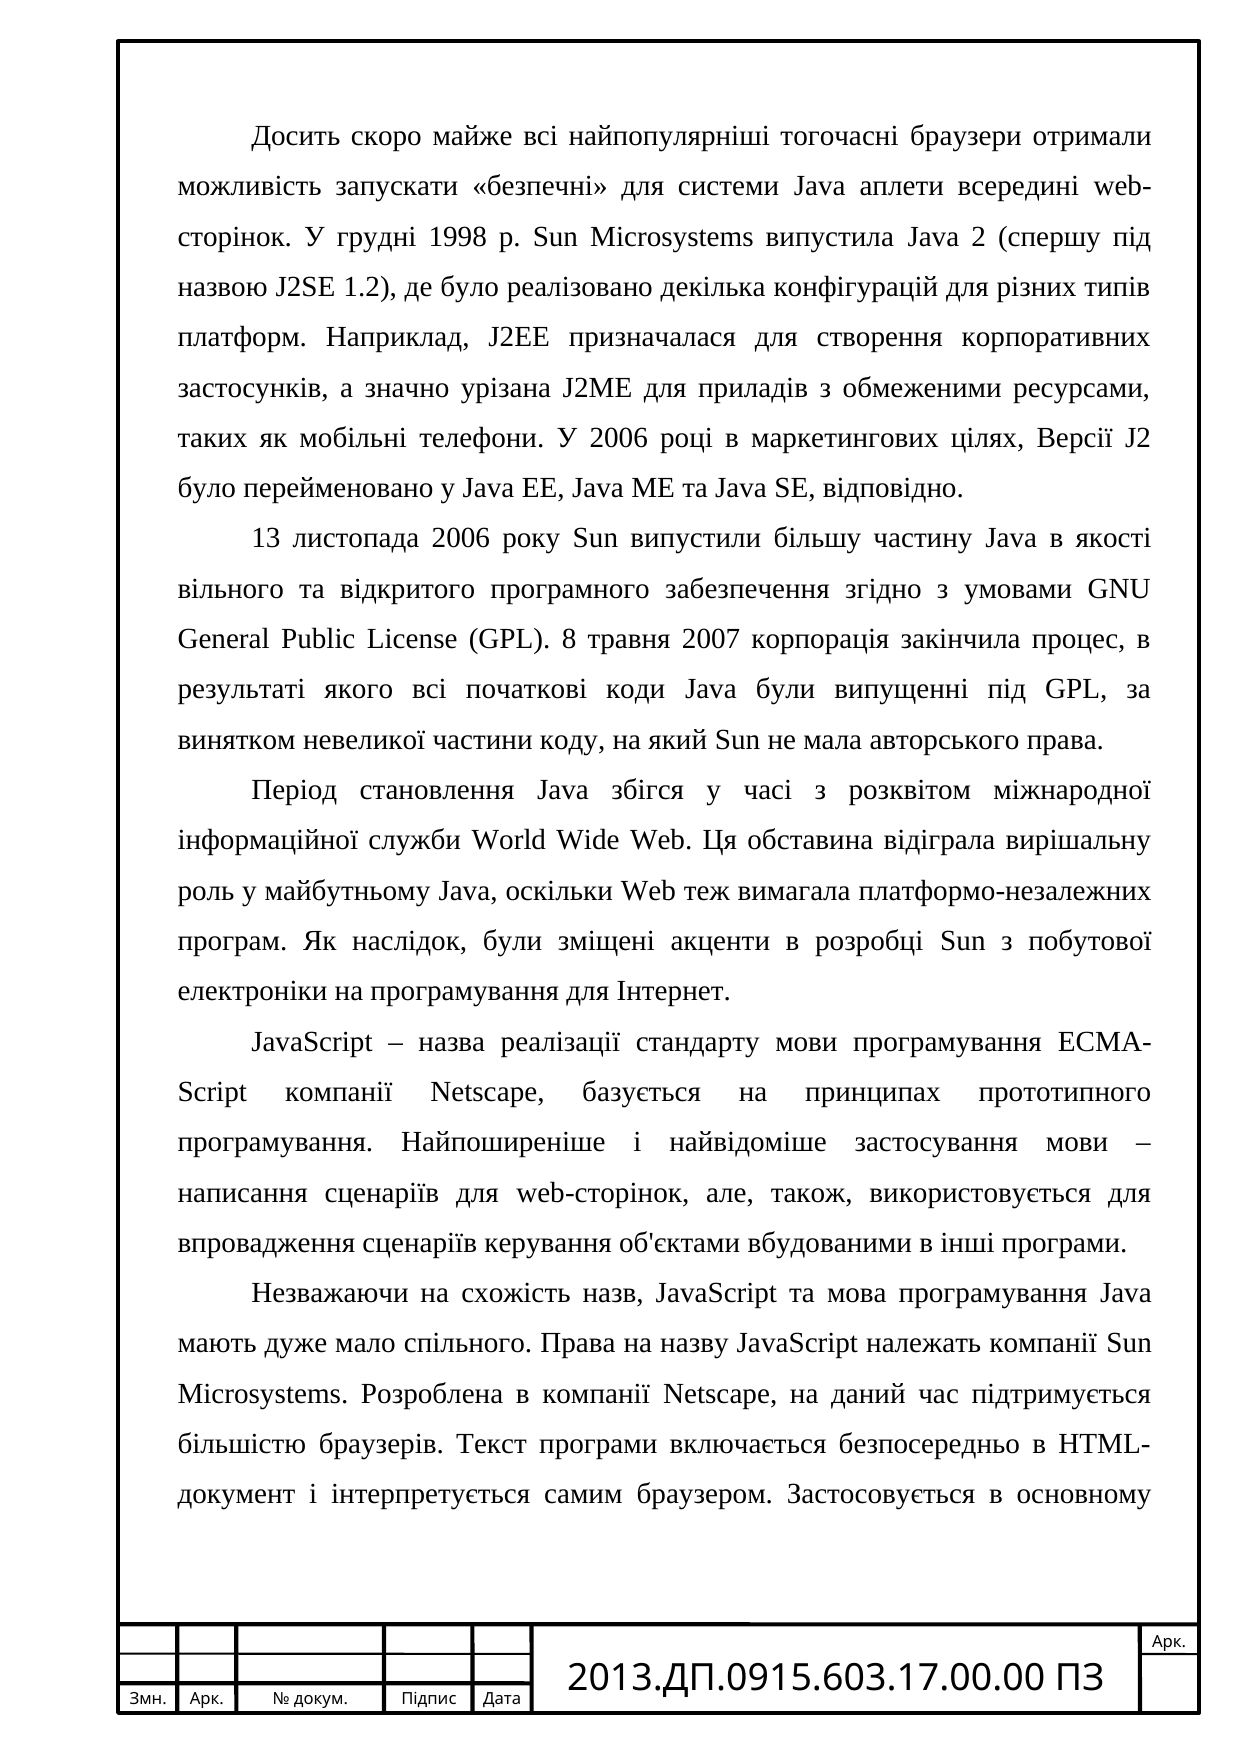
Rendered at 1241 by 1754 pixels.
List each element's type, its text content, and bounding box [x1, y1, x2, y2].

text JavaScript – назва реалізації стандарту мови програмування ECMA-Script компанії Netscape, базується на принципах прототипного програмування. Найпоширеніше і найвідоміше застосування мови – написання сценаріїв для web-сторінок, але, також, використовується для впровадження сценаріїв керування об'єктами вбудованими в інші програми. [177, 1024, 1152, 1258]
text Період становлення Java збігся у часі з розквітом міжнародної інформаційної служби World Wide Web. Ця обставина відіграла вирішальну роль у майбутньому Java, оскільки Web теж вимагала платформо-незалежних програм. Як наслідок, були зміщені акценти в розробці Sun з побутової електроніки на програмування для Інтернет. [177, 772, 1152, 1007]
text Досить скоро майже всі найпопулярніші тогочасні браузери отримали можливість запускати «безпечні» для системи Java аплети всередині web-сторінок. У грудні 1998 р. Sun Microsystems випустила Java 2 (спершу під назвою J2SE 1.2), де було реалізовано декілька конфігурацій для різних типів платформ. Наприклад, J2EE призначалася для створення корпоративних застосунків, а значно урізана J2ME для приладів з обмеженими ресурсами, таких як мобільні телефони. У 2006 році в маркетингових цілях, Версії J2 було перейменовано у Java EE, Java ME та Java SE, відповідно. [177, 118, 1152, 504]
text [177, 1275, 1152, 1510]
text 13 листопада 2006 року Sun випустили більшу частину Java в якості вільного та відкритого програмного забезпечення згідно з умовами GNU General Public License (GPL). 8 травня 2007 корпорація закінчила процес, в результаті якого всі початкові коди Java були випущенні під GPL, за винятком невеликої частини коду, на який Sun не мала авторського права. [177, 521, 1152, 755]
